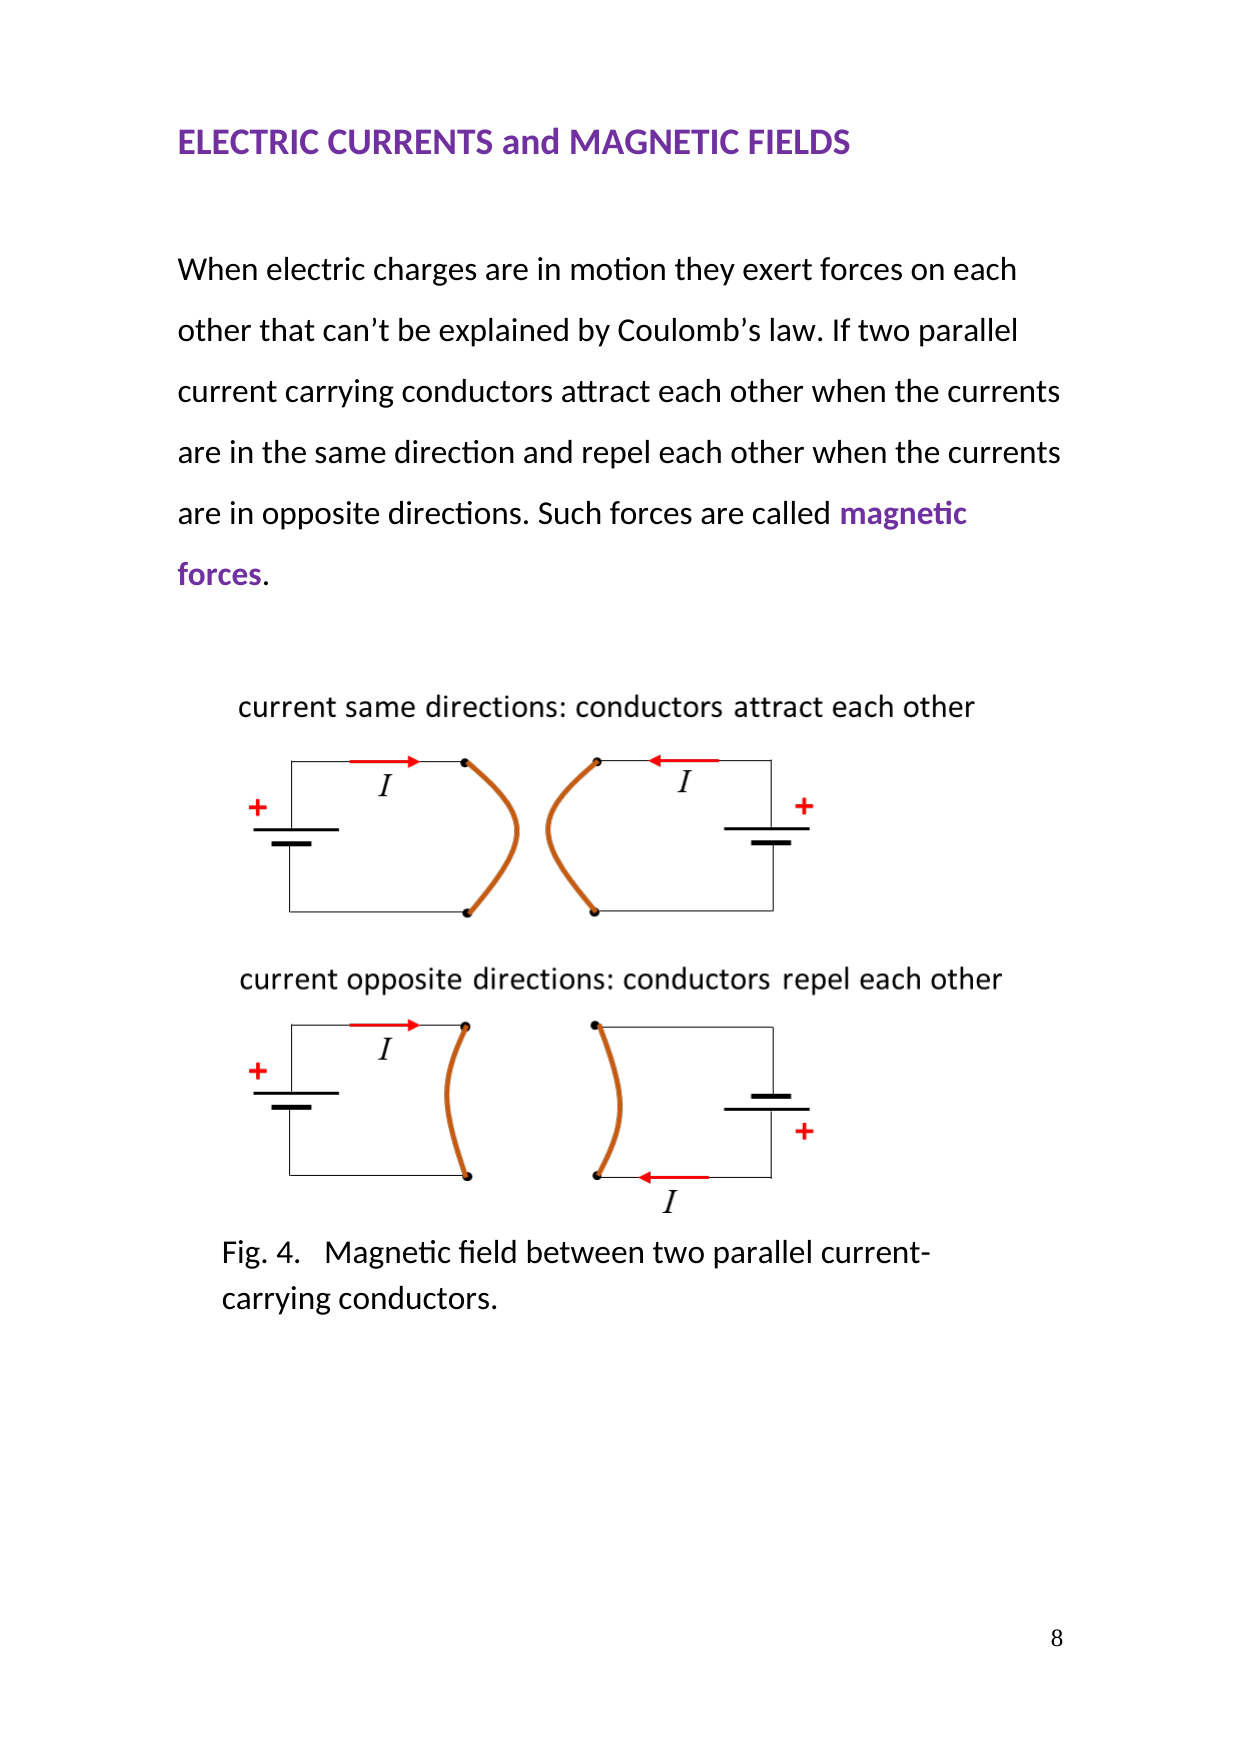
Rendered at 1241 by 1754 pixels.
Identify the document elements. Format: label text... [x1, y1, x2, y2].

text ELECTRIC CURRENTS and MAGNETIC FIELDS [177, 118, 1063, 164]
text Fig. 4. Magnetic field between two parallel current-carrying conductors. [222, 1231, 1019, 1318]
text When electric charges are in motion they exert forces on each other that can’t be explained by Coulomb’s law. If two parallel current carrying conductors attract each other when the currents are in the same direction and repel each other when the currents are in opposite directions. Such forces are called magnetic forces. [177, 248, 1063, 594]
picture [217, 675, 1024, 1217]
